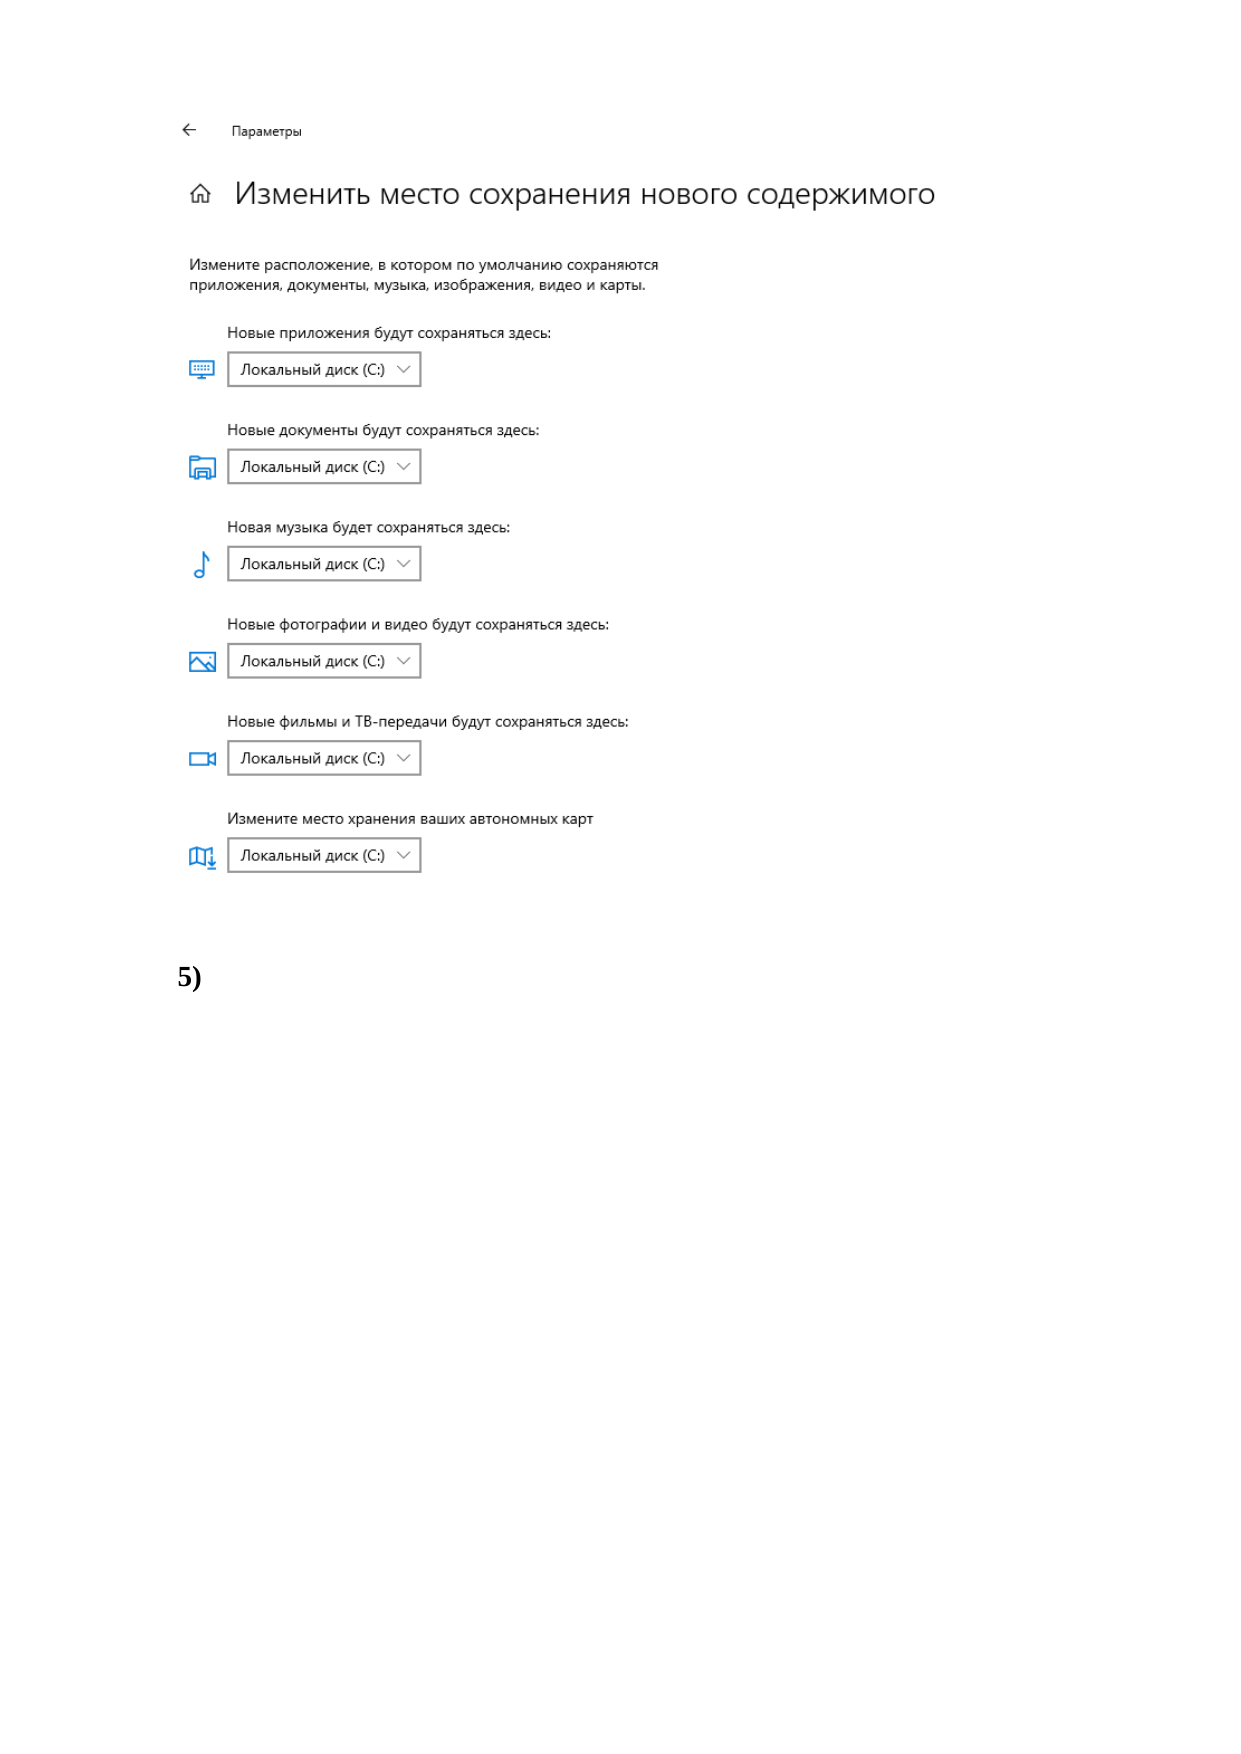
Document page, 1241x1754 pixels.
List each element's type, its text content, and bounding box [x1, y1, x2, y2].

text 5) [177, 959, 1152, 992]
picture [177, 118, 1152, 959]
